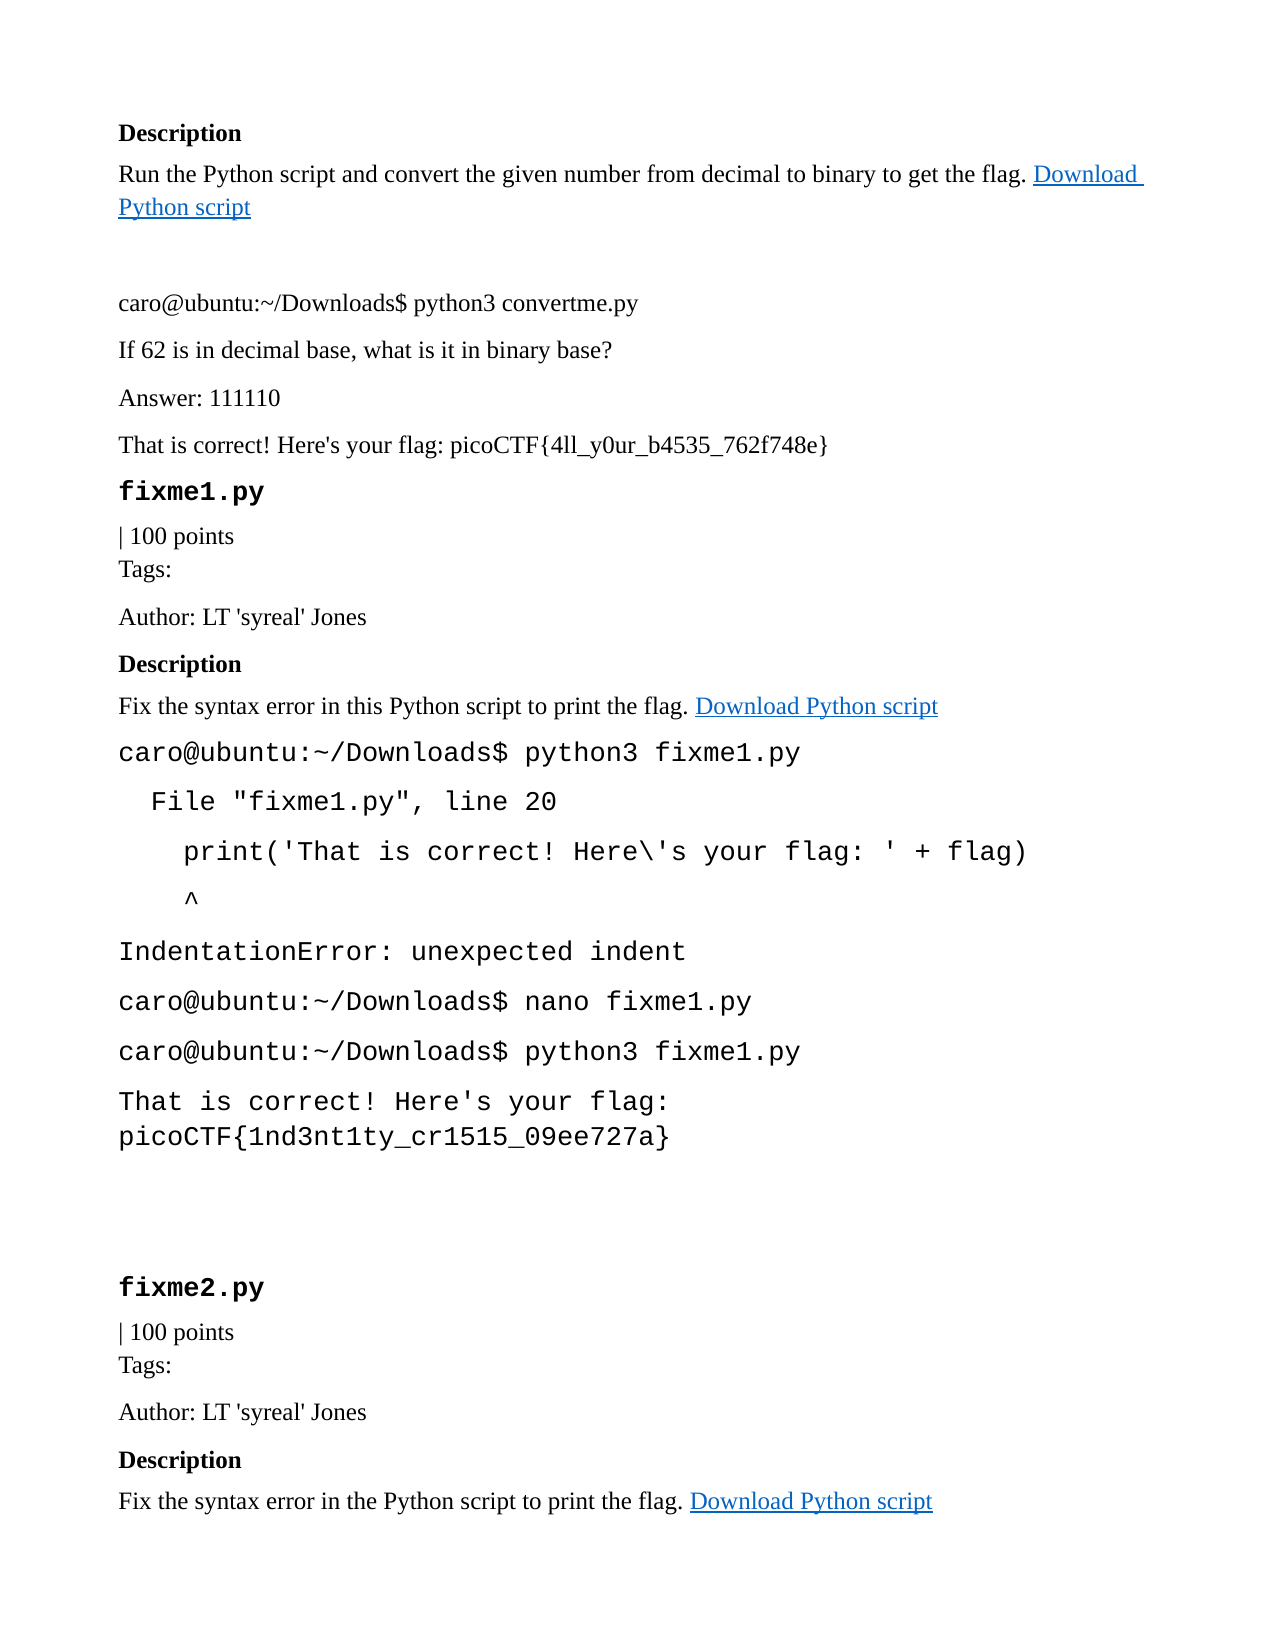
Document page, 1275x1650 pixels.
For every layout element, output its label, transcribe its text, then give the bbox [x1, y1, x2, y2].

text caro@ubuntu:~/Downloads$ python3 convertme.py [118, 288, 1157, 316]
text caro@ubuntu:~/Downloads$ python3 fixme1.py [118, 738, 1157, 769]
subtitle Description [118, 118, 1157, 147]
subtitle fixme1.py [118, 478, 1157, 509]
subtitle Description [118, 649, 1157, 678]
text That is correct! Here's your flag: picoCTF{4ll_y0ur_b4535_762f748e} [118, 430, 1157, 459]
text Author: LT 'syreal' Jones [118, 602, 1157, 631]
text print('That is correct! Here\'s your flag: ' + flag) [118, 838, 1157, 869]
text File "fixme1.py", line 20 [118, 788, 1157, 819]
text | 100 points [118, 521, 1157, 550]
subtitle fixme2.py [118, 1273, 1157, 1304]
text That is correct! Here's your flag: picoCTF{1nd3nt1ty_cr1515_09ee727a} [118, 1088, 1157, 1154]
text | 100 points [118, 1317, 1157, 1345]
text Run the Python script and convert the given number from decimal to binary to get the flag. Download Python script [118, 159, 1157, 221]
text Tags: [118, 1350, 1157, 1378]
text IndentationError: unexpected indent [118, 938, 1157, 969]
text caro@ubuntu:~/Downloads$ python3 fixme1.py [118, 1038, 1157, 1068]
text caro@ubuntu:~/Downloads$ nano fixme1.py [118, 988, 1157, 1018]
text Answer: 111110 [118, 383, 1157, 412]
text If 62 is in decimal base, what is it in binary base? [118, 335, 1157, 364]
text Fix the syntax error in this Python script to print the flag. Download Python script [118, 691, 1157, 719]
text Author: LT 'syreal' Jones [118, 1397, 1157, 1426]
text ^ [118, 888, 1157, 919]
text Tags: [118, 554, 1157, 583]
subtitle Description [118, 1445, 1157, 1474]
text Fix the syntax error in the Python script to print the flag. Download Python script [118, 1486, 1157, 1515]
